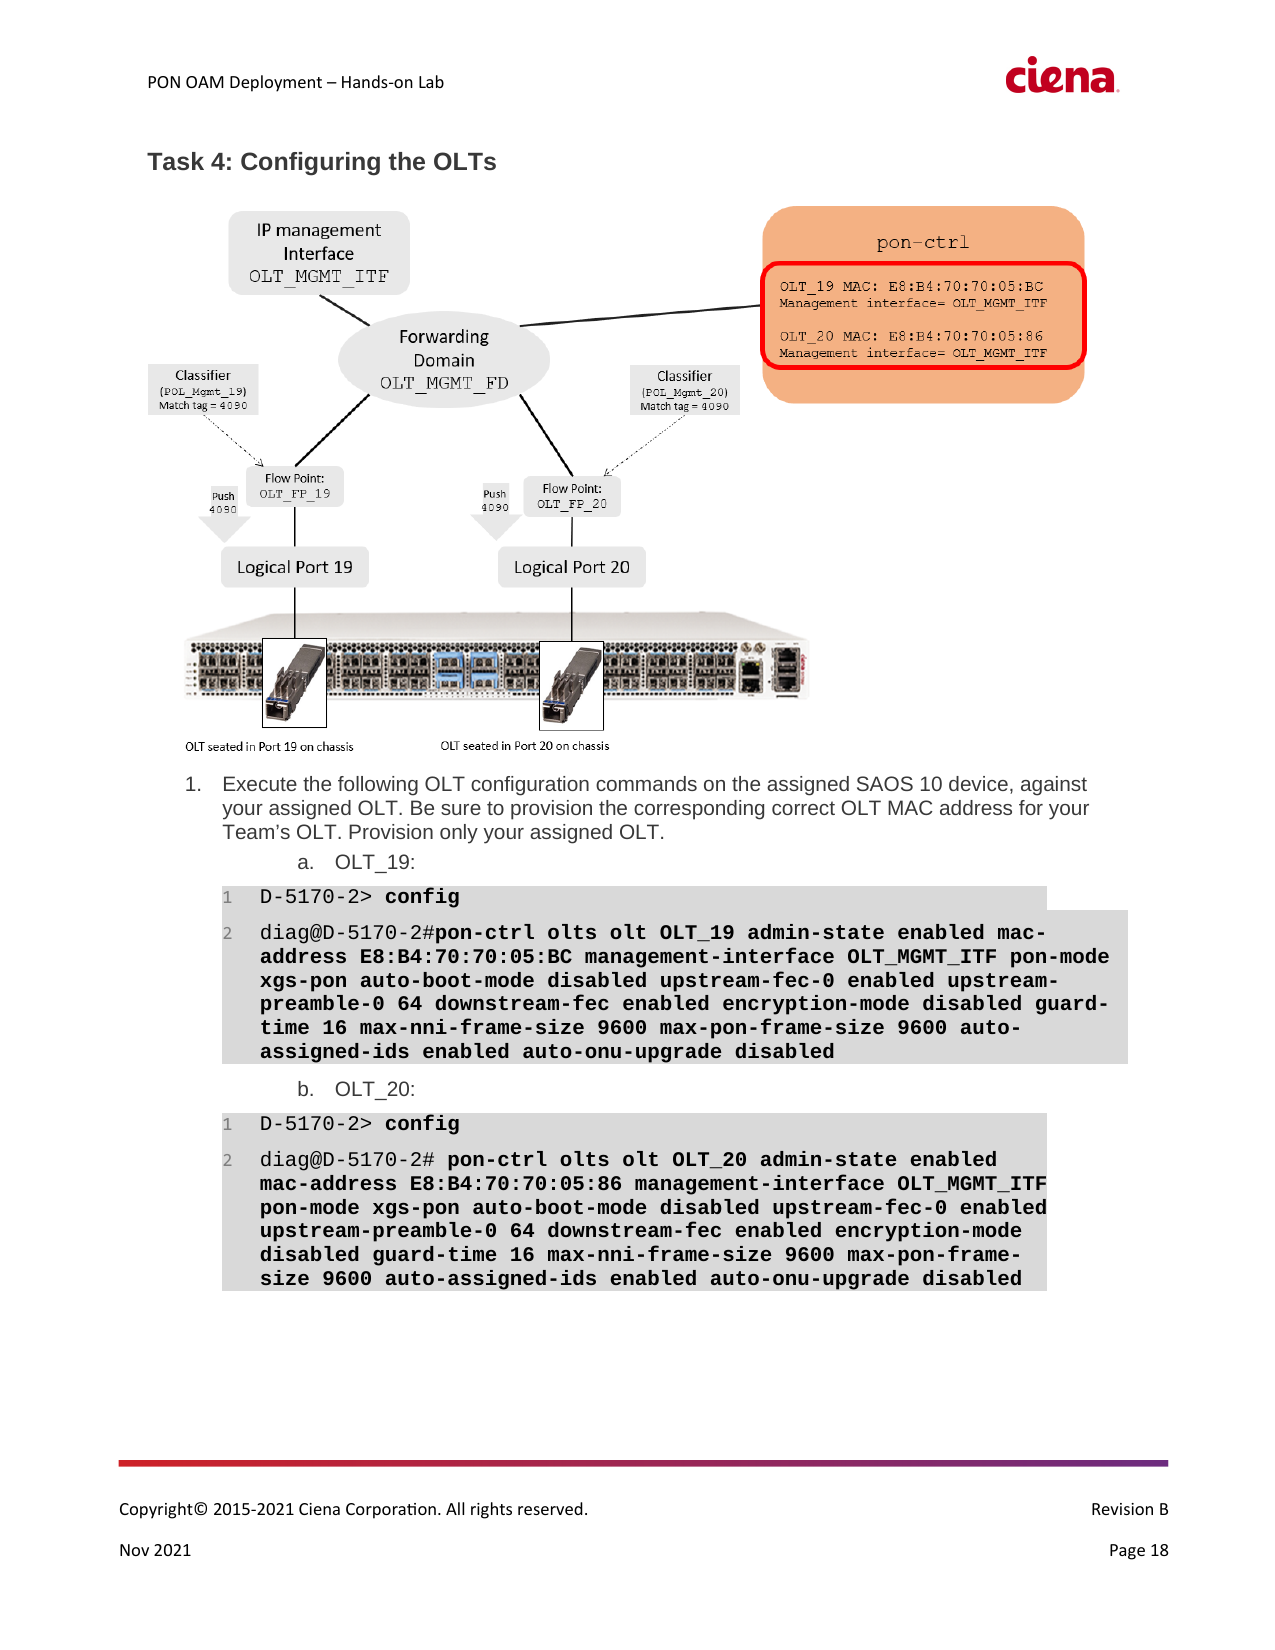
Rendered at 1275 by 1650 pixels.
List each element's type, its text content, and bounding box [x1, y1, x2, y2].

list D-5170-2> config [222, 1113, 1047, 1137]
list OLT_19: [297, 850, 1128, 874]
list Execute the following OLT configuration commands on the assigned SAOS 10 device, against your assigned OLT. Be sure to provision the corresponding correct OLT MAC address for your Team’s OLT. Provision only your assigned OLT. [184, 772, 1128, 843]
text diag@D-5170-2#pon-ctrl olts olt OLT_19 admin-state enabled mac-address E8:B4:70:70:05:BC management-interface OLT_MGMT_ITF pon-mode xgs-pon auto-boot-mode disabled upstream-fec-0 enabled upstream-preamble-0 64 downstream-fec enabled encryption-mode disabled guard-time 16 max-nni-frame-size 9600 max-pon-frame-size 9600 auto-assigned-ids enabled auto-onu-upgrade disabled [222, 922, 1128, 1064]
picture [147, 194, 1128, 760]
picture [1002, 54, 1124, 101]
list OLT_20: [297, 1077, 1128, 1101]
list diag@D-5170-2# pon-ctrl olts olt OLT_20 admin-state enabled mac-address E8:B4:70:70:05:86 management-interface OLT_MGMT_ITF pon-mode xgs-pon auto-boot-mode disabled upstream-fec-0 enabled upstream-preamble-0 64 downstream-fec enabled encryption-mode disabled guard-time 16 max-nni-frame-size 9600 max-pon-frame-size 9600 auto-assigned-ids enabled auto-onu-upgrade disabled [222, 1149, 1047, 1291]
picture [118, 1460, 1169, 1467]
subtitle Task 4: Configuring the OLTs [147, 147, 1128, 176]
list D-5170-2> config [222, 886, 1047, 910]
